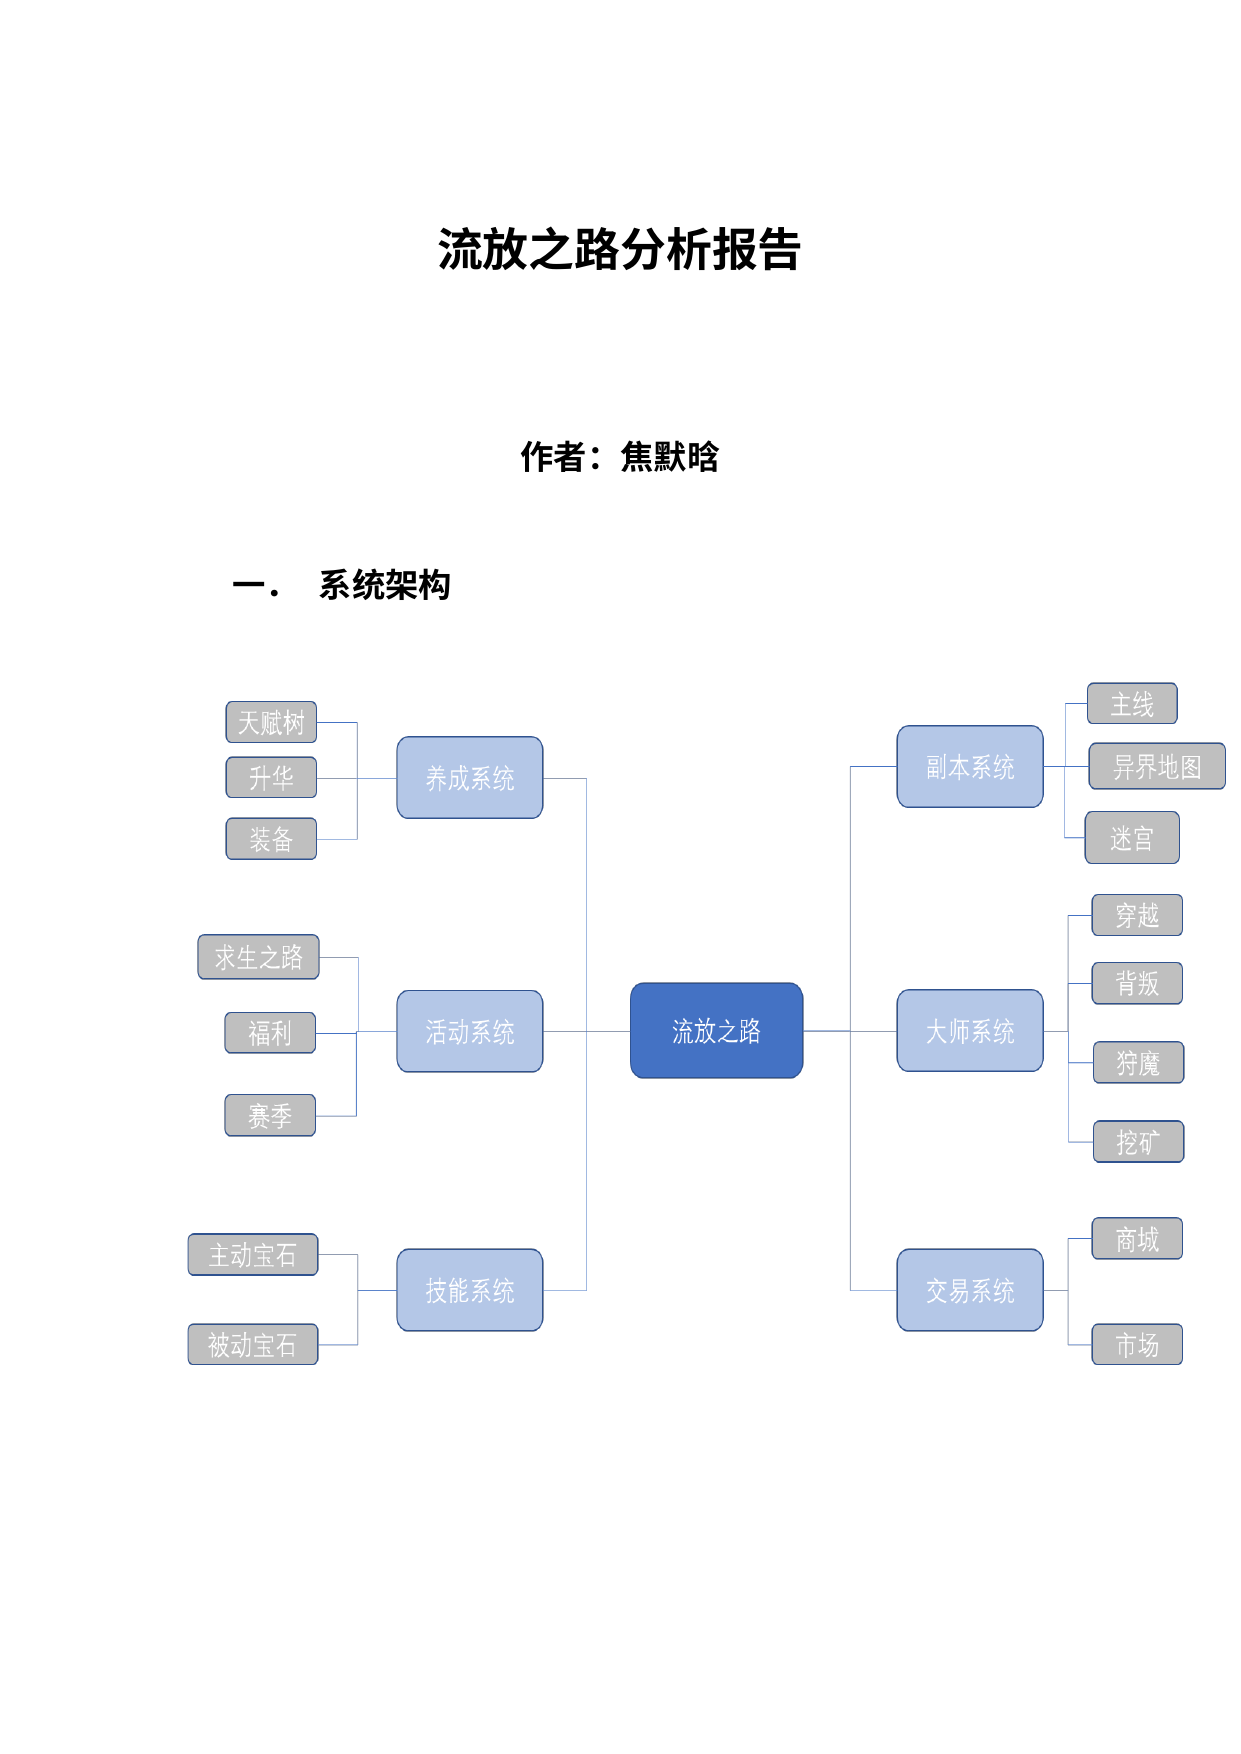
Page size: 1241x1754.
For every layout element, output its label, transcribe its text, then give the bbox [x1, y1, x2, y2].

picture [187, 677, 1226, 1378]
subtitle 作者：焦默晗 [187, 423, 1053, 488]
subtitle 流放之路分析报告 [187, 197, 1053, 295]
subtitle 系统架构 [232, 550, 1053, 615]
